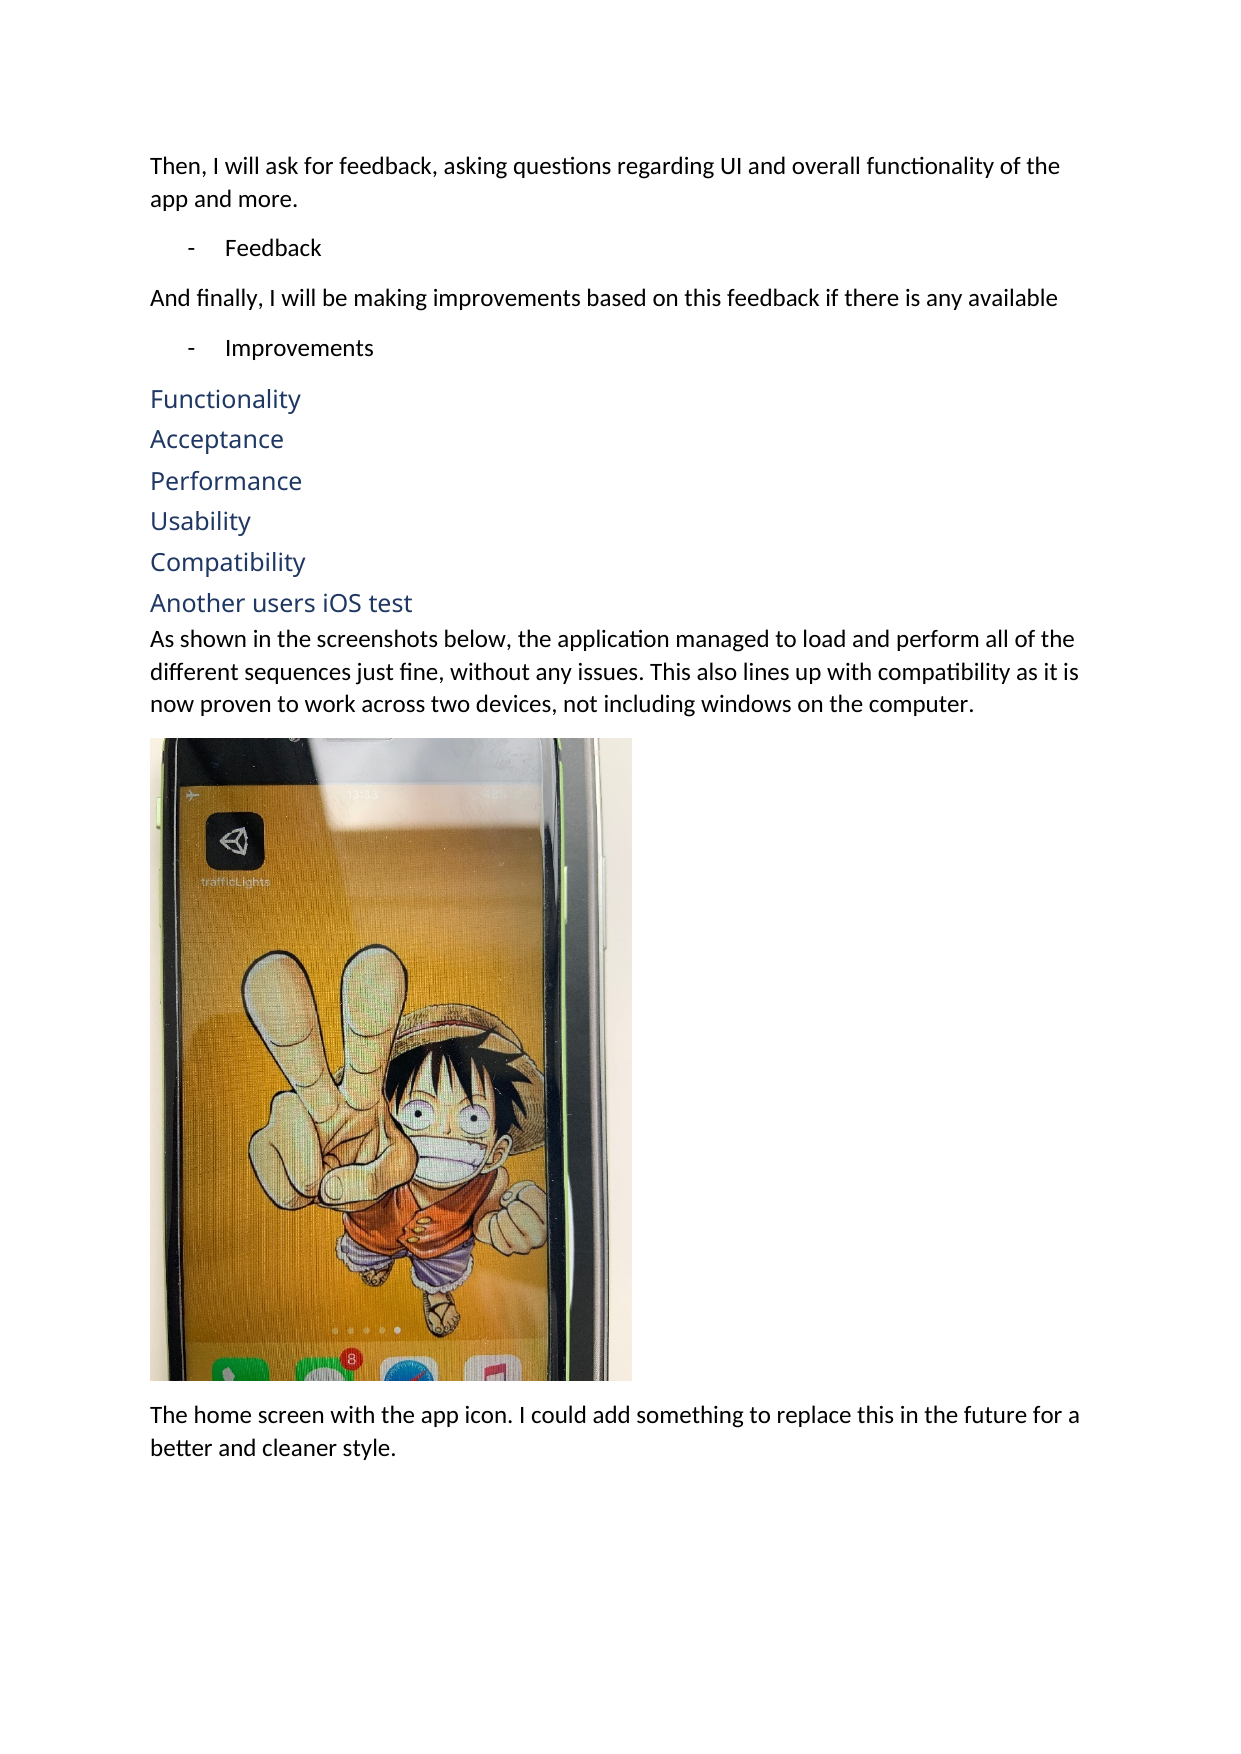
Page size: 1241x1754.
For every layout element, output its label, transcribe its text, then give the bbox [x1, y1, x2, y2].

text Then, I will ask for feedback, asking questions regarding UI and overall functionality of the app and more. [150, 150, 1090, 213]
subtitle Functionality [150, 381, 1090, 415]
list Feedback [187, 232, 1090, 263]
subtitle Acceptance [150, 422, 1090, 456]
subtitle Compatibility [150, 545, 1090, 579]
subtitle Performance [150, 463, 1090, 497]
picture [150, 738, 632, 1381]
subtitle Another users iOS test [150, 586, 1090, 620]
text And finally, I will be making improvements based on this feedback if there is any available [150, 282, 1090, 313]
subtitle Usability [150, 504, 1090, 538]
text The home screen with the app icon. I could add something to replace this in the future for a better and cleaner style. [150, 1400, 1090, 1463]
list Improvements [187, 332, 1090, 362]
text As shown in the screenshots below, the application managed to load and perform all of the different sequences just fine, without any issues. This also lines up with compatibility as it is now proven to work across two devices, not including windows on the computer. [150, 623, 1090, 719]
